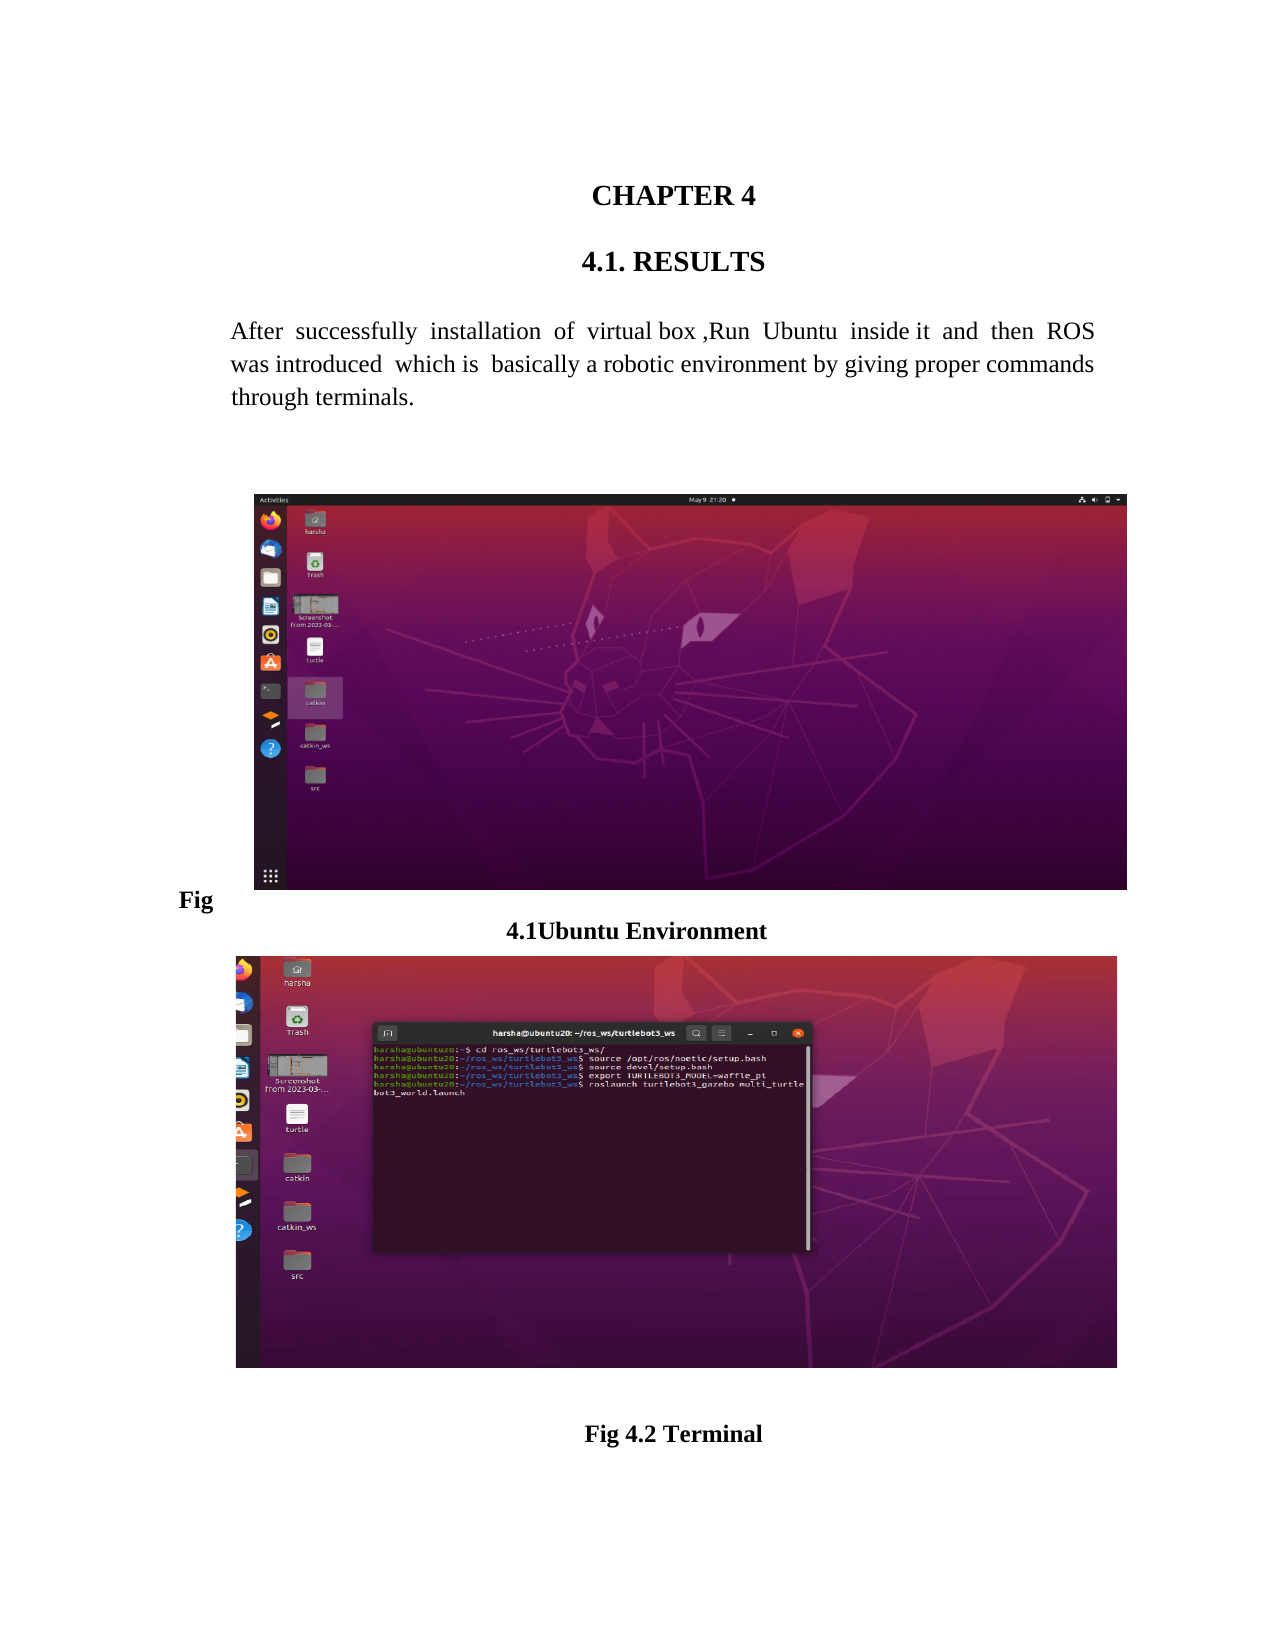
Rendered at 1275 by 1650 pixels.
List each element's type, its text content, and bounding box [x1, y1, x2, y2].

picture [254, 494, 1127, 890]
picture [235, 956, 1118, 1368]
list 4.1. RESULTS [230, 244, 1117, 278]
text through terminals. [156, 382, 1117, 411]
list CHAPTER 4 [230, 178, 1117, 211]
list After successfully installation of virtual box ,Run Ubuntu inside it and then ROS [230, 316, 1117, 345]
list was introduced which is basically a robotic environment by giving proper commands [230, 349, 1117, 378]
text Fig 4.1Ubuntu Environment [156, 885, 1117, 945]
list Fig 4.2 Terminal [230, 1419, 1117, 1448]
